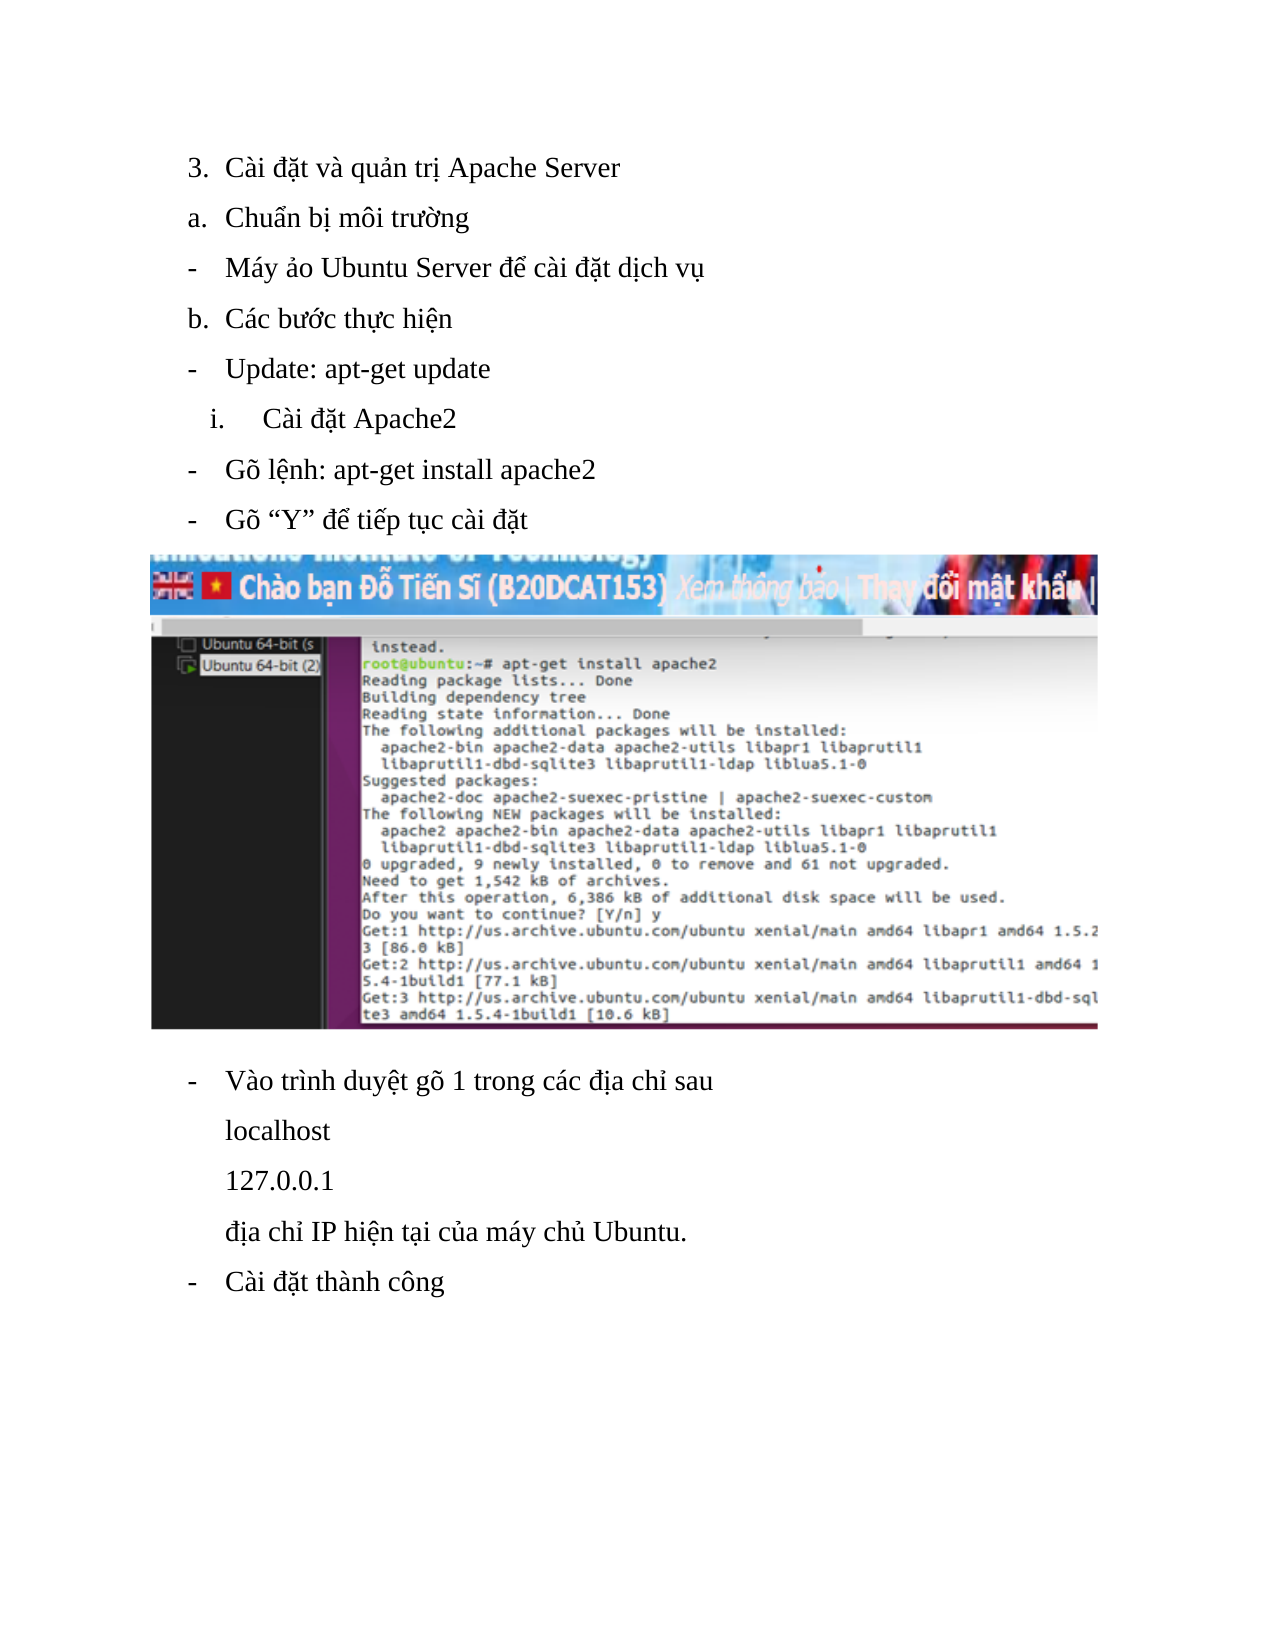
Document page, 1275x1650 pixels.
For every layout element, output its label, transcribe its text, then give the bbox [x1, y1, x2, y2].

list Các bước thực hiện [187, 301, 1125, 334]
list Update: apt-get update [187, 351, 1125, 385]
list Gõ lệnh: apt-get install apache2 [187, 452, 1125, 485]
list 127.0.0.1 [225, 1163, 1125, 1197]
list Máy ảo Ubuntu Server để cài đặt dịch vụ [187, 251, 1125, 284]
list Chuẩn bị môi trường [187, 200, 1125, 234]
list Vào trình duyệt gõ 1 trong các địa chỉ sau [187, 1063, 1125, 1096]
list địa chỉ IP hiện tại của máy chủ Ubuntu. [225, 1214, 1125, 1247]
list localhost [225, 1113, 1125, 1147]
list Gõ “Y” để tiếp tục cài đặt [187, 502, 1125, 536]
list Cài đặt và quản trị Apache Server [187, 150, 1125, 183]
list Cài đặt thành công [187, 1264, 1125, 1297]
picture [150, 552, 1098, 1038]
list Cài đặt Apache2 [225, 402, 1125, 435]
